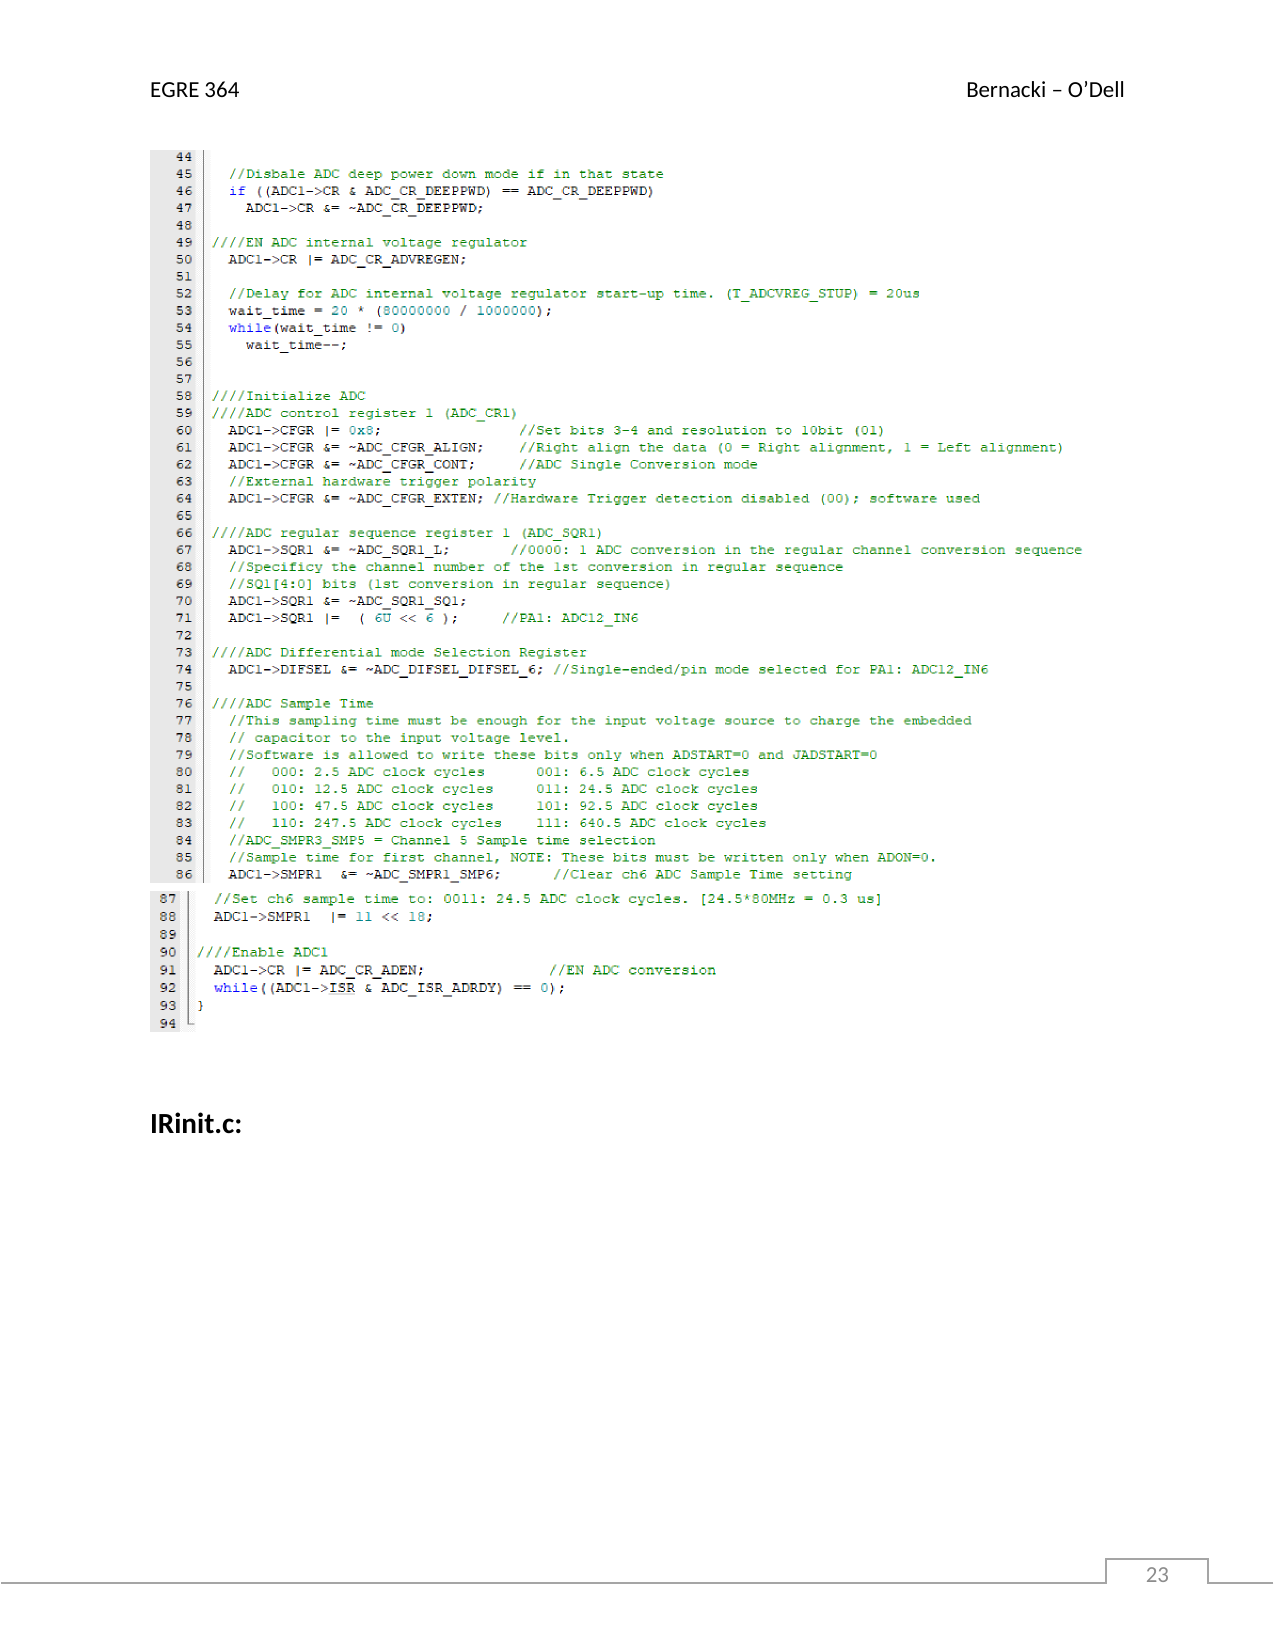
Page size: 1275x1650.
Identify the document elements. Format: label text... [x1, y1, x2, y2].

picture [150, 150, 1125, 883]
text IRinit.c: [150, 1105, 1125, 1141]
picture [150, 891, 1125, 1032]
